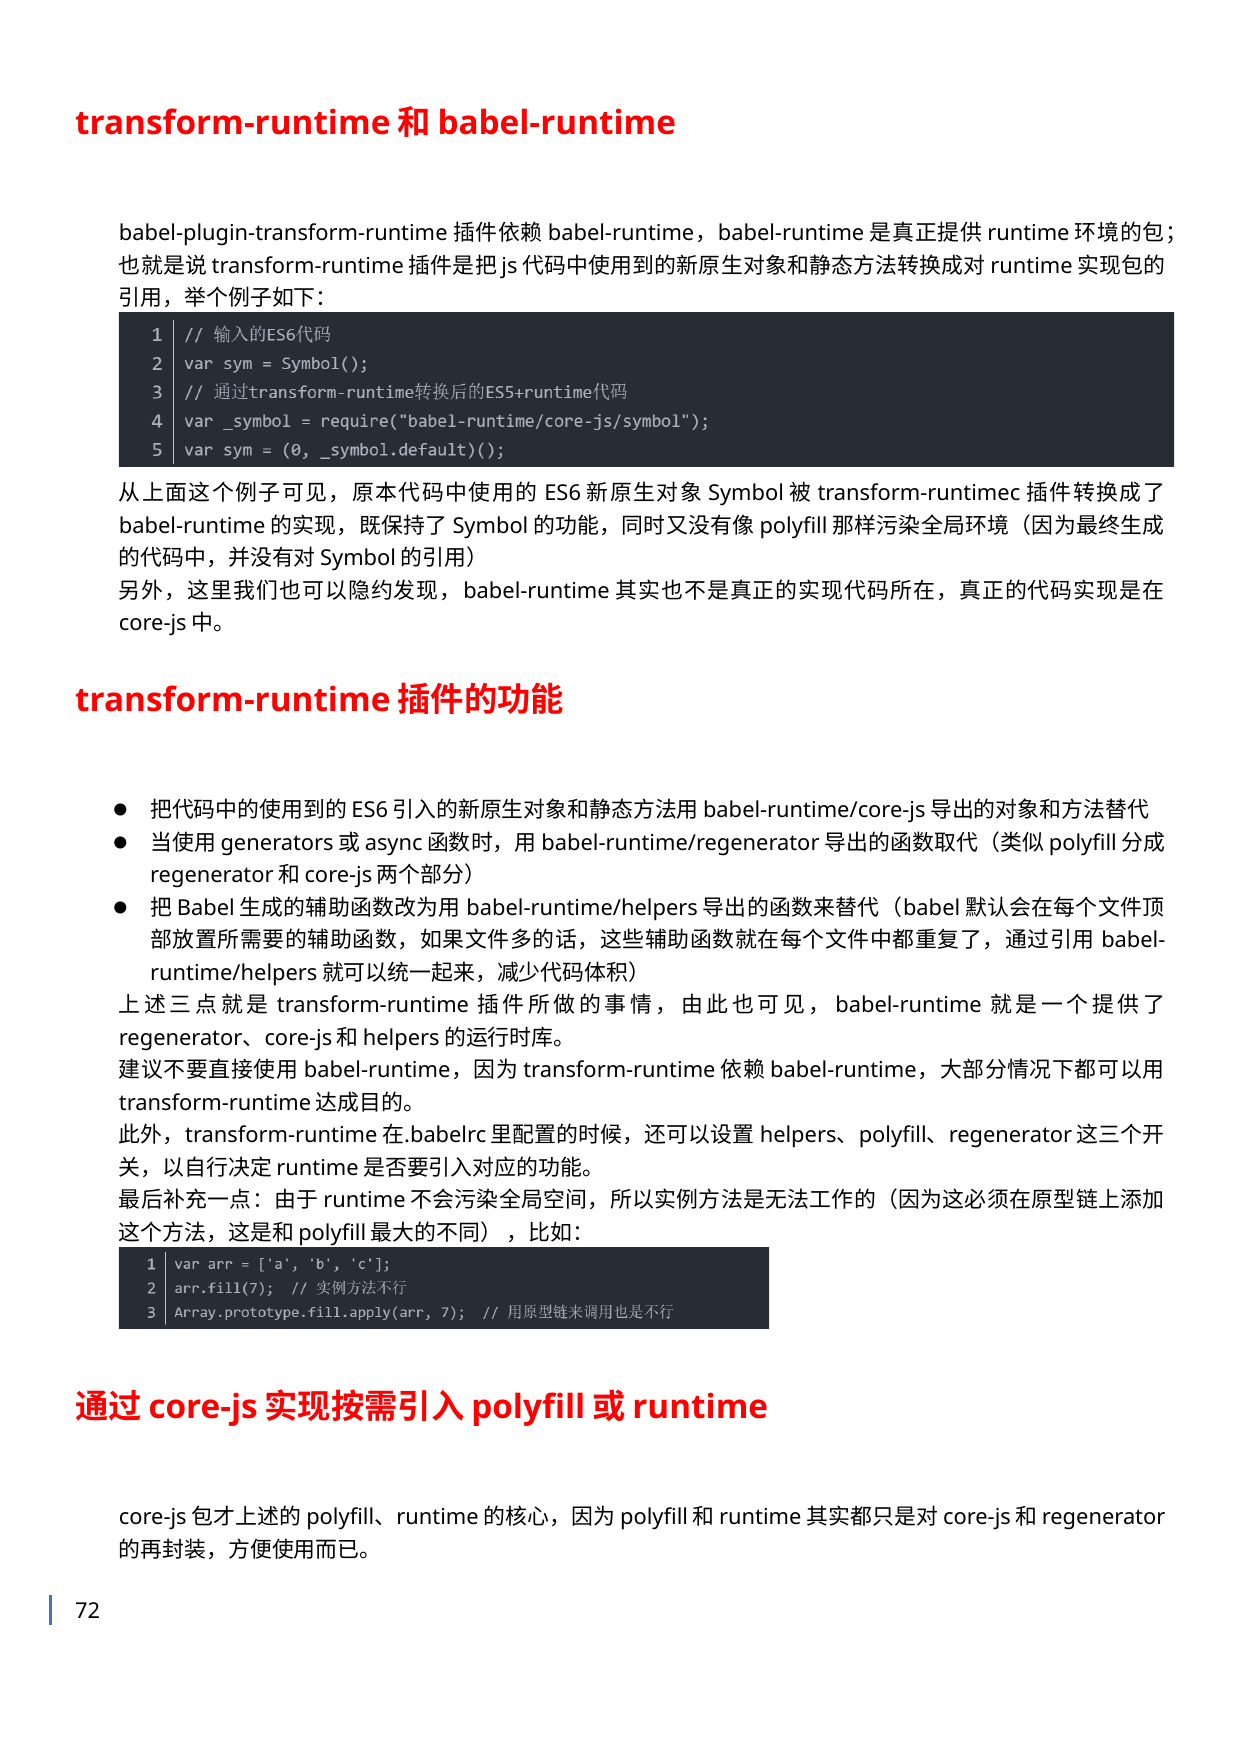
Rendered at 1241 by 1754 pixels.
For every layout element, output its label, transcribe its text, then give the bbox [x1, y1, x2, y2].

text babel-plugin-transform-runtime插件依赖babel-runtime，babel-runtime是真正提供runtime环境的包；也就是说transform-runtime插件是把js代码中使用到的新原生对象和静态方法转换成对runtime实现包的引用，举个例子如下： [119, 215, 1165, 312]
list 把Babel生成的辅助函数改为用babel-runtime/helpers导出的函数来替代（babel默认会在每个文件顶部放置所需要的辅助函数，如果文件多的话，这些辅助函数就在每个文件中都重复了，通过引用babel-runtime/helpers就可以统一起来，减少代码体积） [112, 889, 1165, 987]
text 最后补充一点：由于runtime不会污染全局空间，所以实例方法是无法工作的（因为这必须在原型链上添加这个方法，这是和polyfill最大的不同） ，比如： [119, 1182, 1165, 1247]
picture [118, 1247, 770, 1329]
text 上述三点就是transform-runtime插件所做的事情，由此也可见，babel-runtime就是一个提供了regenerator、core-js和helpers的运行时库。 [119, 987, 1165, 1052]
subtitle transform-runtime和babel-runtime [75, 88, 1165, 153]
picture [118, 312, 1175, 467]
list 当使用generators或async函数时，用babel-runtime/regenerator导出的函数取代（类似polyfill分成regenerator和core-js两个部分） [112, 824, 1165, 889]
list 把代码中的使用到的ES6引入的新原生对象和静态方法用babel-runtime/core-js导出的对象和方法替代 [112, 792, 1165, 824]
text 建议不要直接使用babel-runtime，因为transform-runtime依赖babel-runtime，大部分情况下都可以用transform-runtime达成目的。 [119, 1052, 1165, 1117]
text 此外，transform-runtime在.babelrc里配置的时候，还可以设置helpers、polyfill、regenerator这三个开关，以自行决定runtime是否要引入对应的功能。 [119, 1117, 1165, 1182]
text 另外，这里我们也可以隐约发现，babel-runtime其实也不是真正的实现代码所在，真正的代码实现是在core-js中。 [119, 572, 1165, 637]
text 从上面这个例子可见，原本代码中使用的ES6新原生对象Symbol被transform-runtimec插件转换成了babel-runtime的实现，既保持了Symbol的功能，同时又没有像polyfill那样污染全局环境（因为最终生成的代码中，并没有对Symbol的引用） [119, 475, 1165, 572]
text core-js包才上述的polyfill、runtime的核心，因为polyfill和runtime其实都只是对core-js和regenerator的再封装，方便使用而已。 [119, 1499, 1165, 1564]
subtitle transform-runtime插件的功能 [75, 664, 1165, 729]
subtitle 通过core-js实现按需引入polyfill或runtime [75, 1372, 1165, 1437]
